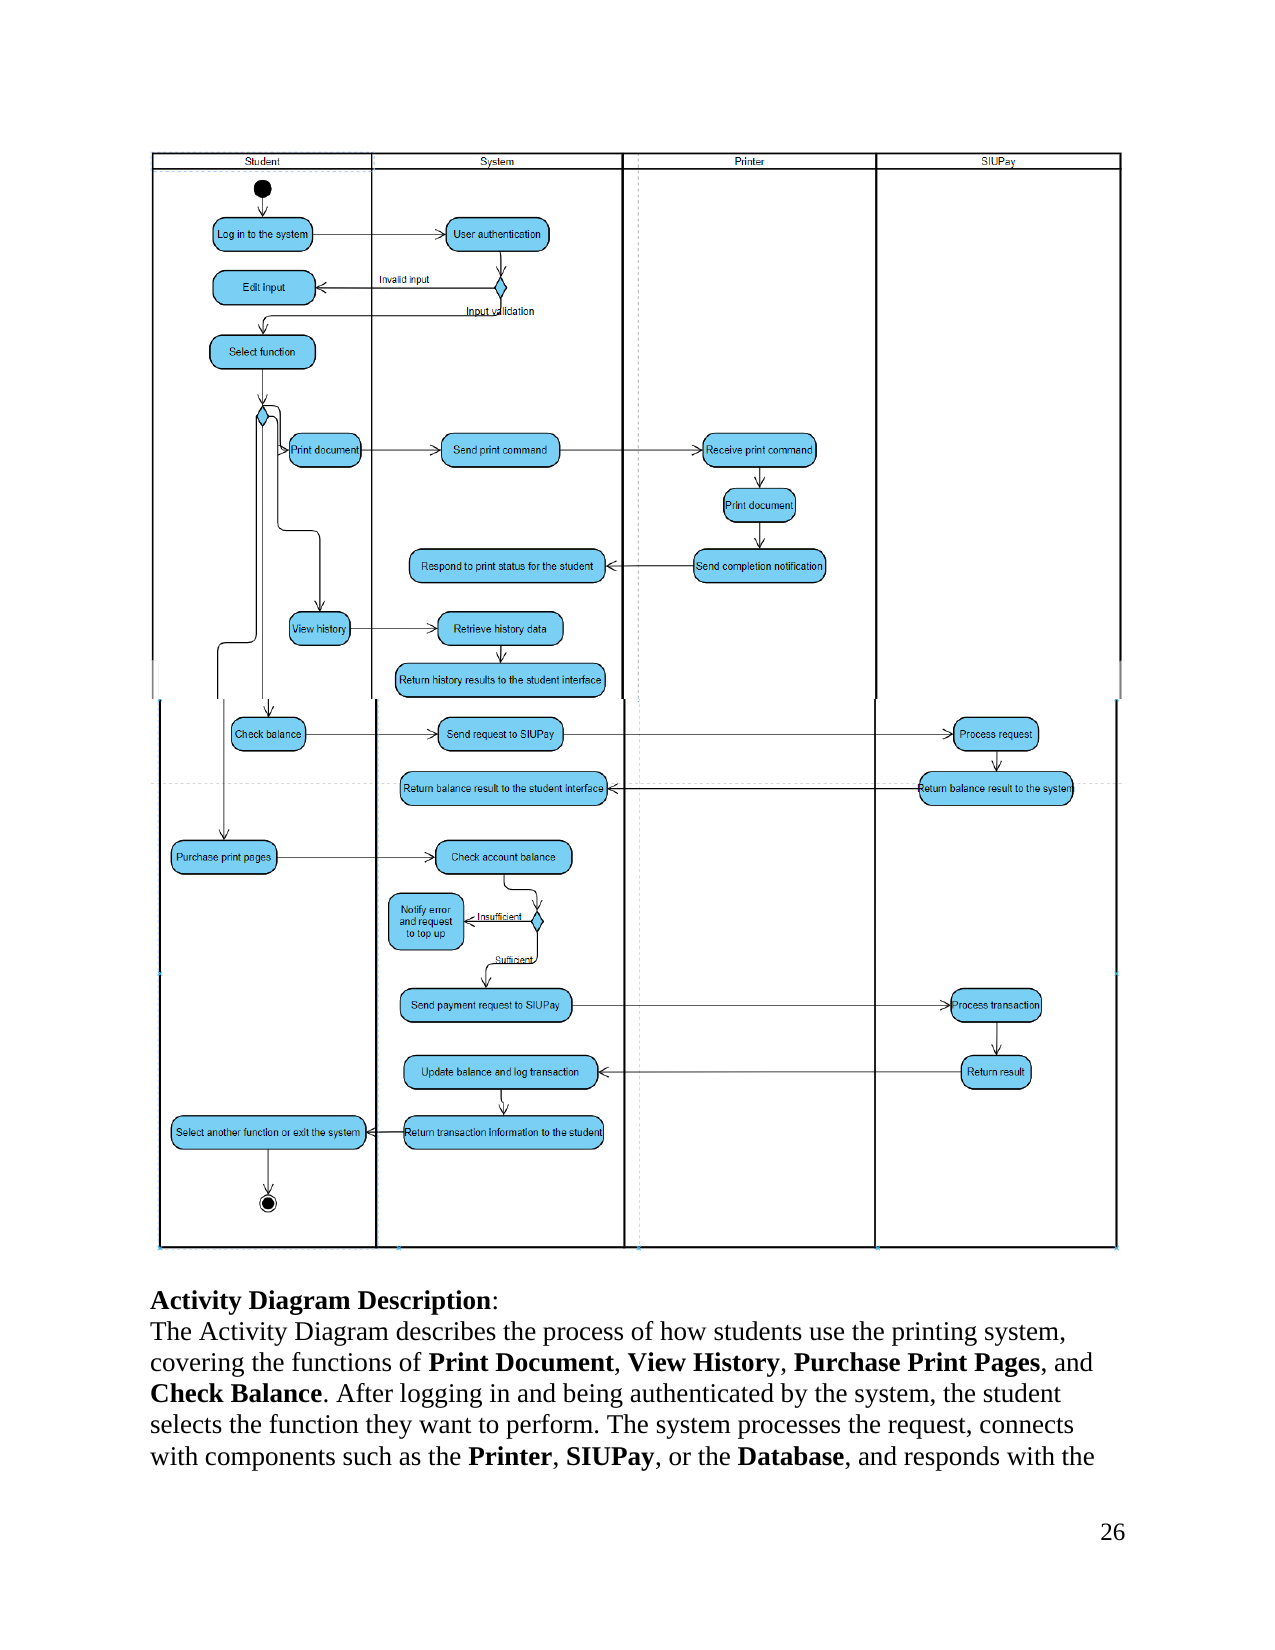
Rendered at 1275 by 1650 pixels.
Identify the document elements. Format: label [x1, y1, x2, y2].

picture [150, 150, 1125, 1253]
text [150, 1284, 1125, 1471]
